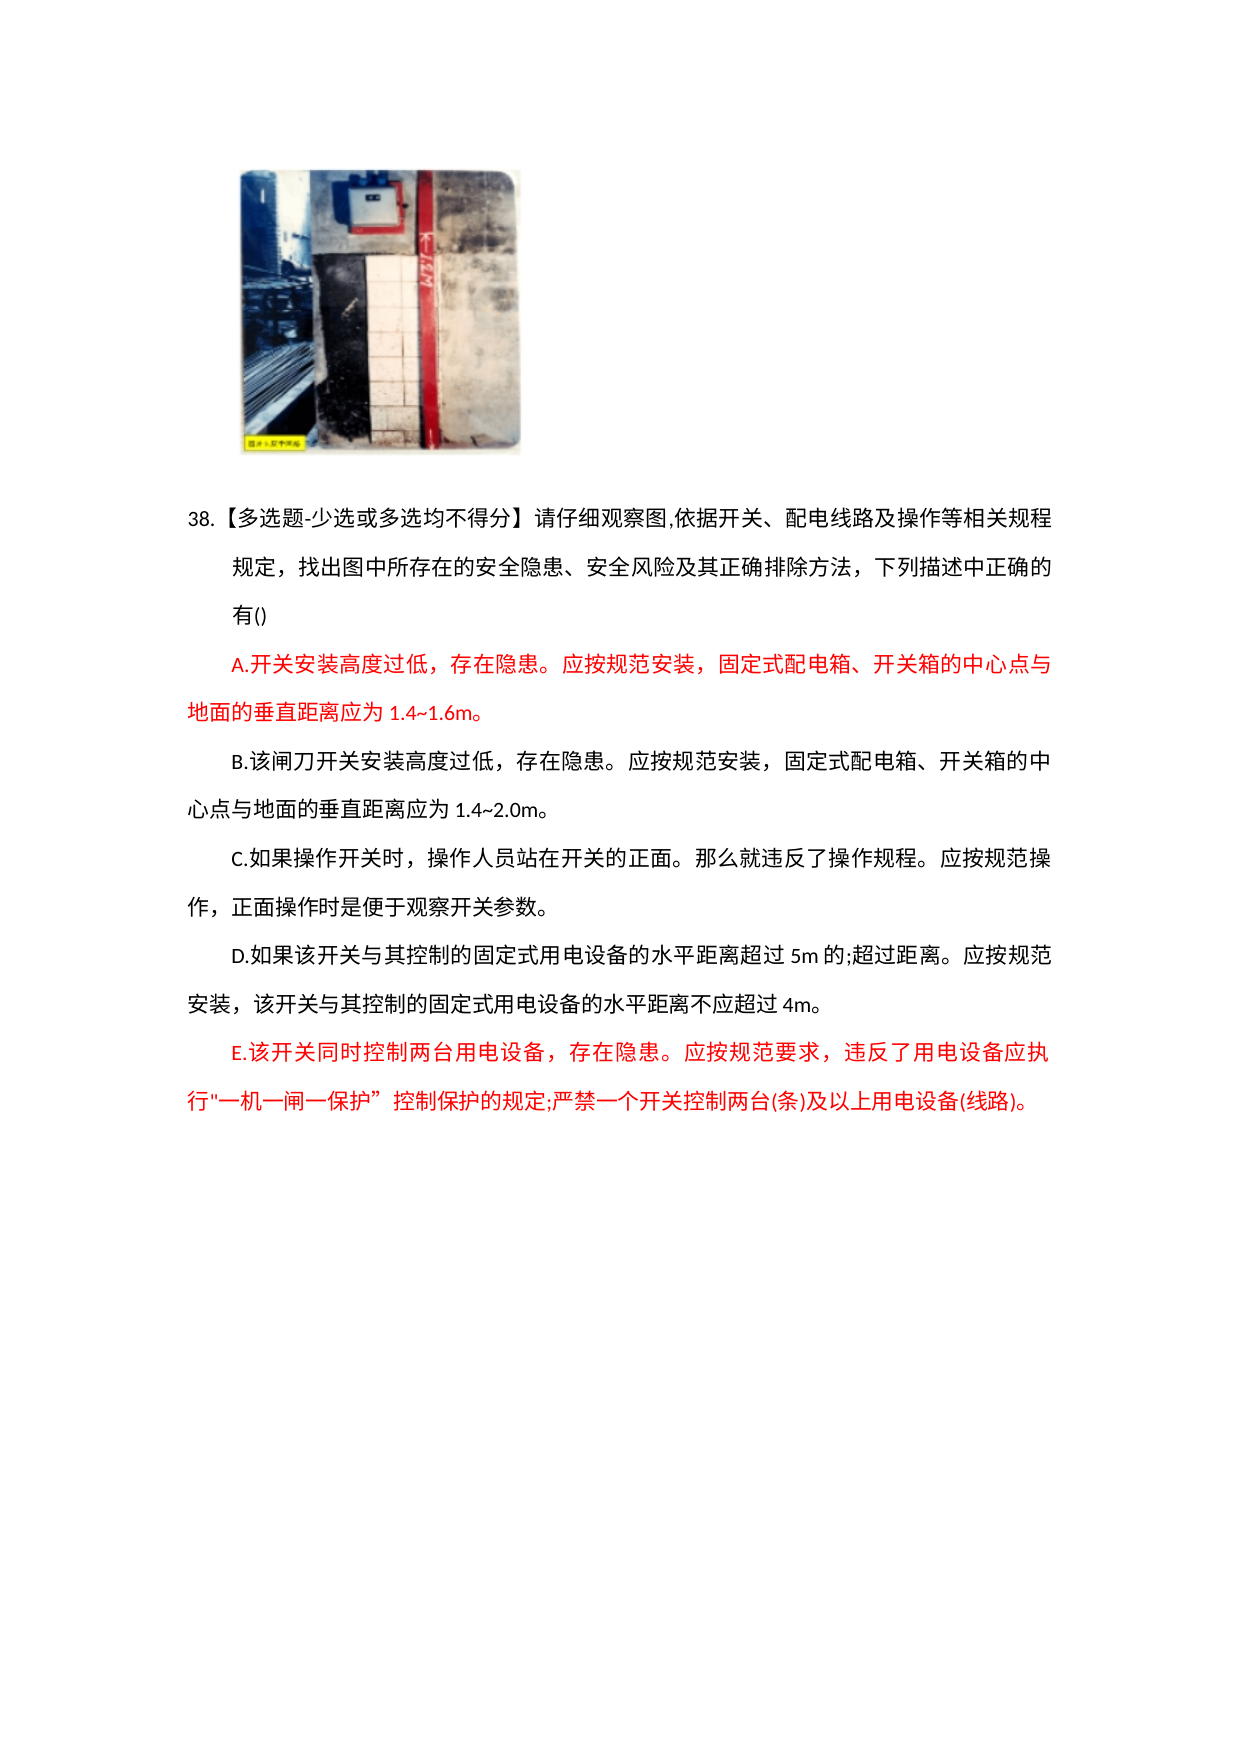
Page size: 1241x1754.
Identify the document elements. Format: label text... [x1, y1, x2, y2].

text E.该开关同时控制两台用电设备，存在隐患。应按规范要求，违反了用电设备应执行"一机一闸一保护”控制保护的规定;严禁一个开关控制两台(条)及以上用电设备(线路)。 [187, 1034, 1053, 1116]
text C.如果操作开关时，操作人员站在开关的正面。那么就违反了操作规程。应按规范操作，正面操作时是便于观察开关参数。 [187, 840, 1053, 922]
picture [231, 162, 529, 458]
list 【多选题-少选或多选均不得分】请仔细观察图,依据开关、配电线路及操作等相关规程规定，找出图中所存在的安全隐患、安全风险及其正确排除方法，下列描述中正确的有() [187, 500, 1053, 630]
text D.如果该开关与其控制的固定式用电设备的水平距离超过5m的;超过距离。应按规范安装，该开关与其控制的固定式用电设备的水平距离不应超过4m。 [187, 937, 1053, 1019]
text A.开关安装高度过低，存在隐患。应按规范安装，固定式配电箱、开关箱的中心点与地面的垂直距离应为1.4~1.6m。 [187, 646, 1053, 727]
text B.该闸刀开关安装高度过低，存在隐患。应按规范安装，固定式配电箱、开关箱的中心点与地面的垂直距离应为1.4~2.0m。 [187, 743, 1053, 824]
